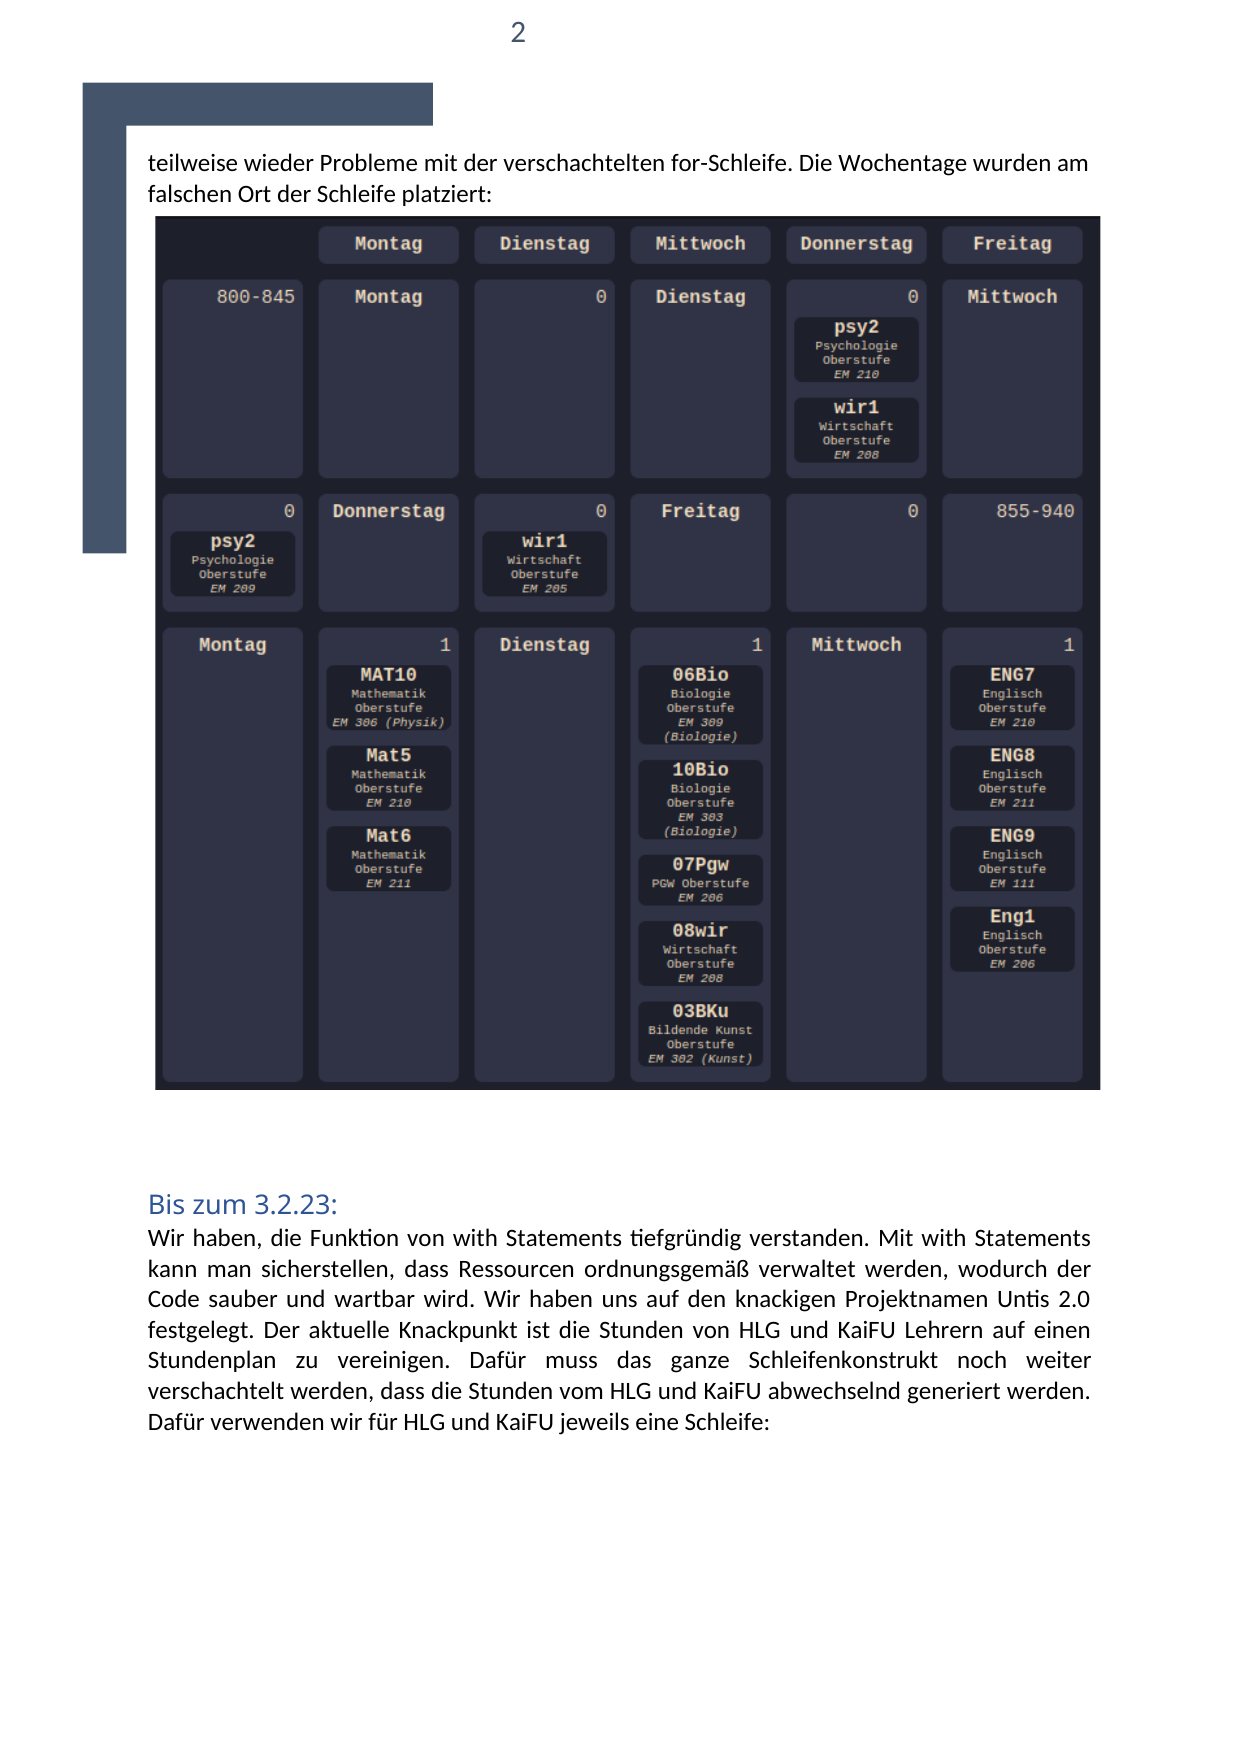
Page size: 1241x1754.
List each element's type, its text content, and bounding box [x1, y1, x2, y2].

picture [155, 216, 1101, 1090]
text Wir haben, die Funktion von with Statements tiefgründig verstanden. Mit with Statements kann man sicherstellen, dass Ressourcen ordnungsgemäß verwaltet werden, wodurch der Code sauber und wartbar wird. Wir haben uns auf den knackigen Projektnamen Untis 2.0 festgelegt. Der aktuelle Knackpunkt ist die Stunden von HLG und KaiFU Lehrern auf einen Stundenplan zu vereinigen. Dafür muss das ganze Schleifenkonstrukt noch weiter verschachtelt werden, dass die Stunden vom HLG und KaiFU abwechselnd generiert werden. Dafür verwenden wir für HLG und KaiFU jeweils eine Schleife: [148, 1223, 1093, 1436]
subtitle Bis zum 3.2.23: [148, 1186, 1093, 1223]
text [148, 148, 1093, 209]
